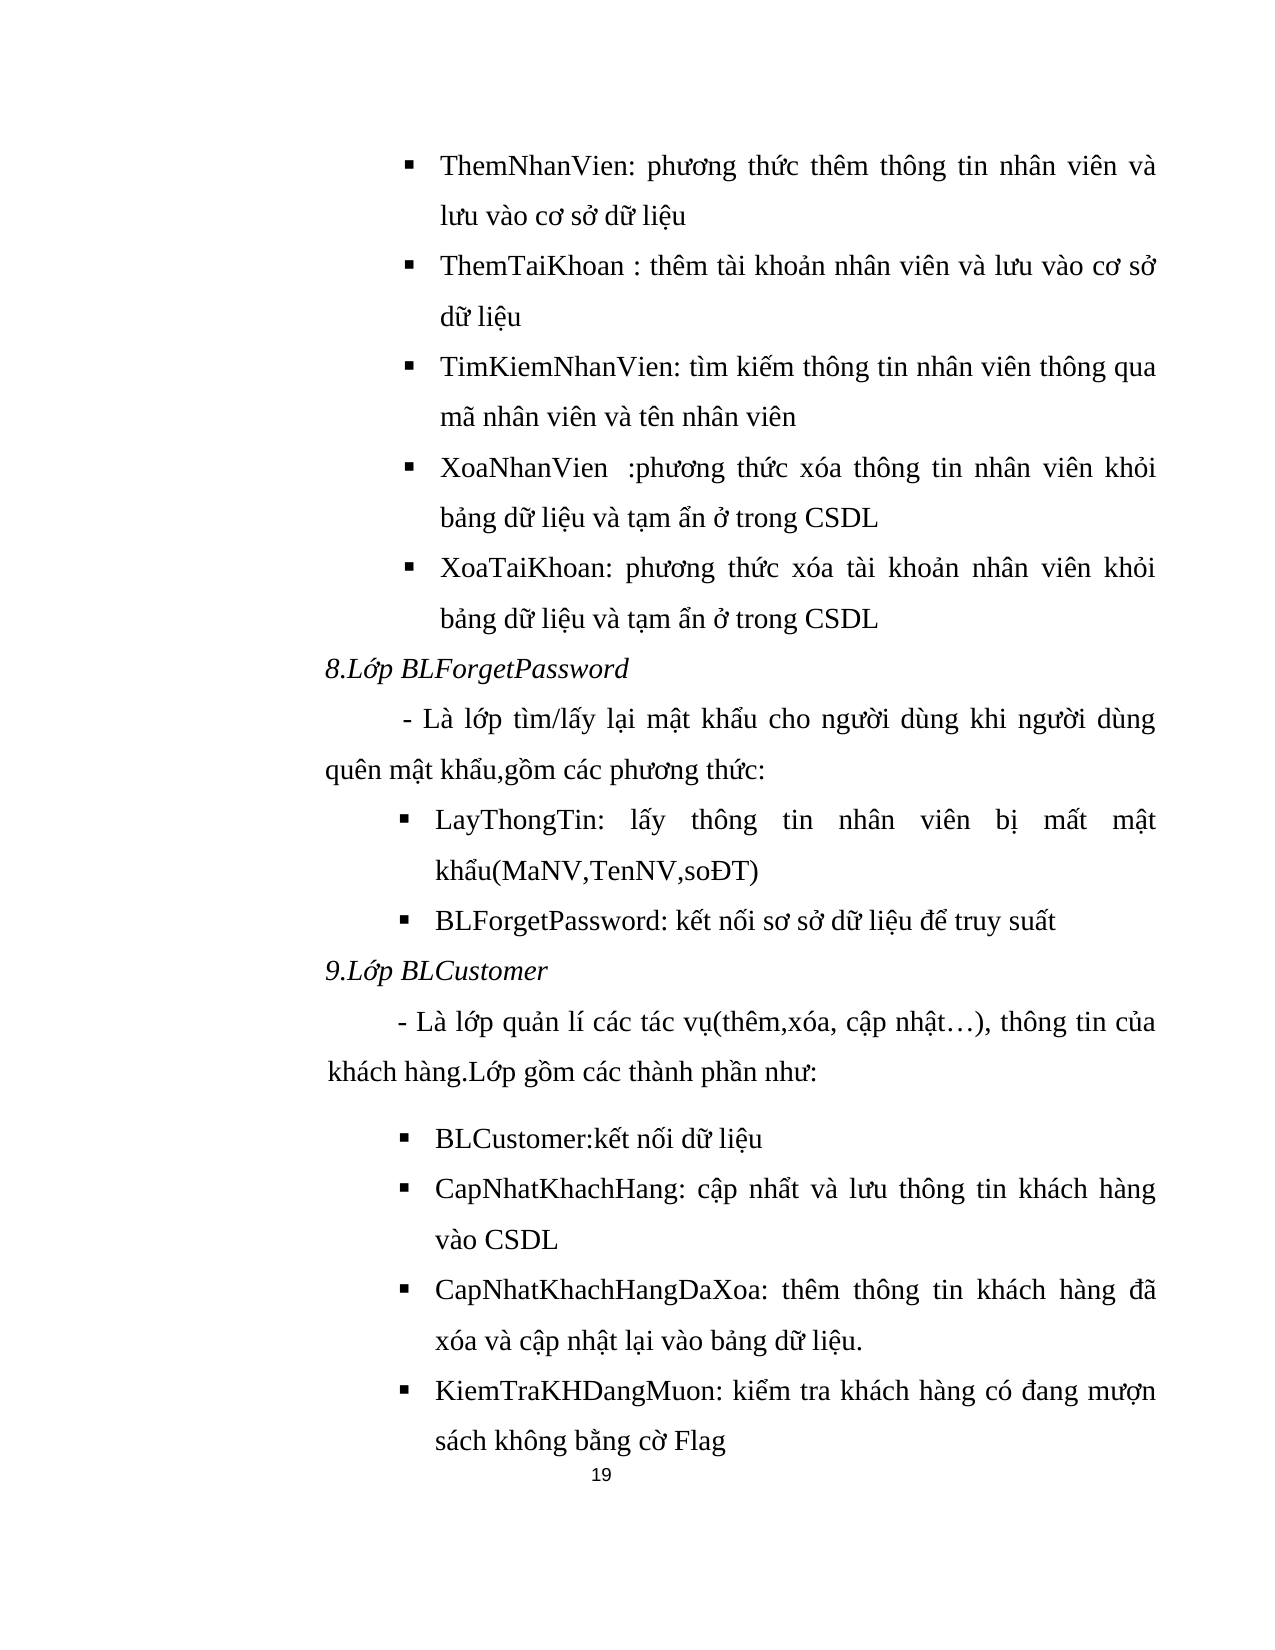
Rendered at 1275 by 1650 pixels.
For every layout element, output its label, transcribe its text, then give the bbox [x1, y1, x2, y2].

text - Là lớp quản lí các tác vụ(thêm,xóa, cập nhật…), thông tin của khách hàng.Lớp gồm các thành phần như: [327, 1004, 1157, 1088]
list KiemTraKHDangMuon: kiểm tra khách hàng có đang mượn sách không bằng cờ Flag [397, 1373, 1157, 1457]
text 8.Lớp BLForgetPassword [251, 651, 1157, 685]
list XoaTaiKhoan: phương thức xóa tài khoản nhân viên khỏi bảng dữ liệu và tạm ẩn ở trong CSDL [402, 551, 1157, 634]
list BLCustomer:kết nối dữ liệu [397, 1121, 1157, 1155]
list LayThongTin: lấy thông tin nhân viên bị mất mật khẩu(MaNV,TenNV,soĐT) [397, 802, 1157, 886]
list ThemNhanVien: phương thức thêm thông tin nhân viên và lưu vào cơ sở dữ liệu [402, 148, 1157, 232]
list TimKiemNhanVien: tìm kiếm thông tin nhân viên thông qua mã nhân viên và tên nhân viên [402, 349, 1157, 433]
list XoaNhanVien :phương thức xóa thông tin nhân viên khỏi bảng dữ liệu và tạm ẩn ở trong CSDL [402, 450, 1157, 534]
list CapNhatKhachHangDaXoa: thêm thông tin khách hàng đã xóa và cập nhật lại vào bảng dữ liệu. [397, 1272, 1157, 1356]
text - Là lớp tìm/lấy lại mật khẩu cho người dùng khi người dùng quên mật khẩu,gồm các phương thức: [325, 702, 1157, 786]
list CapNhatKhachHang: cập nhẩt và lưu thông tin khách hàng vào CSDL [397, 1171, 1157, 1255]
text 9.Lớp BLCustomer [251, 953, 1157, 987]
list ThemTaiKhoan : thêm tài khoản nhân viên và lưu vào cơ sở dữ liệu [402, 248, 1157, 332]
list BLForgetPassword: kết nối sơ sở dữ liệu để truy suất [397, 903, 1157, 937]
